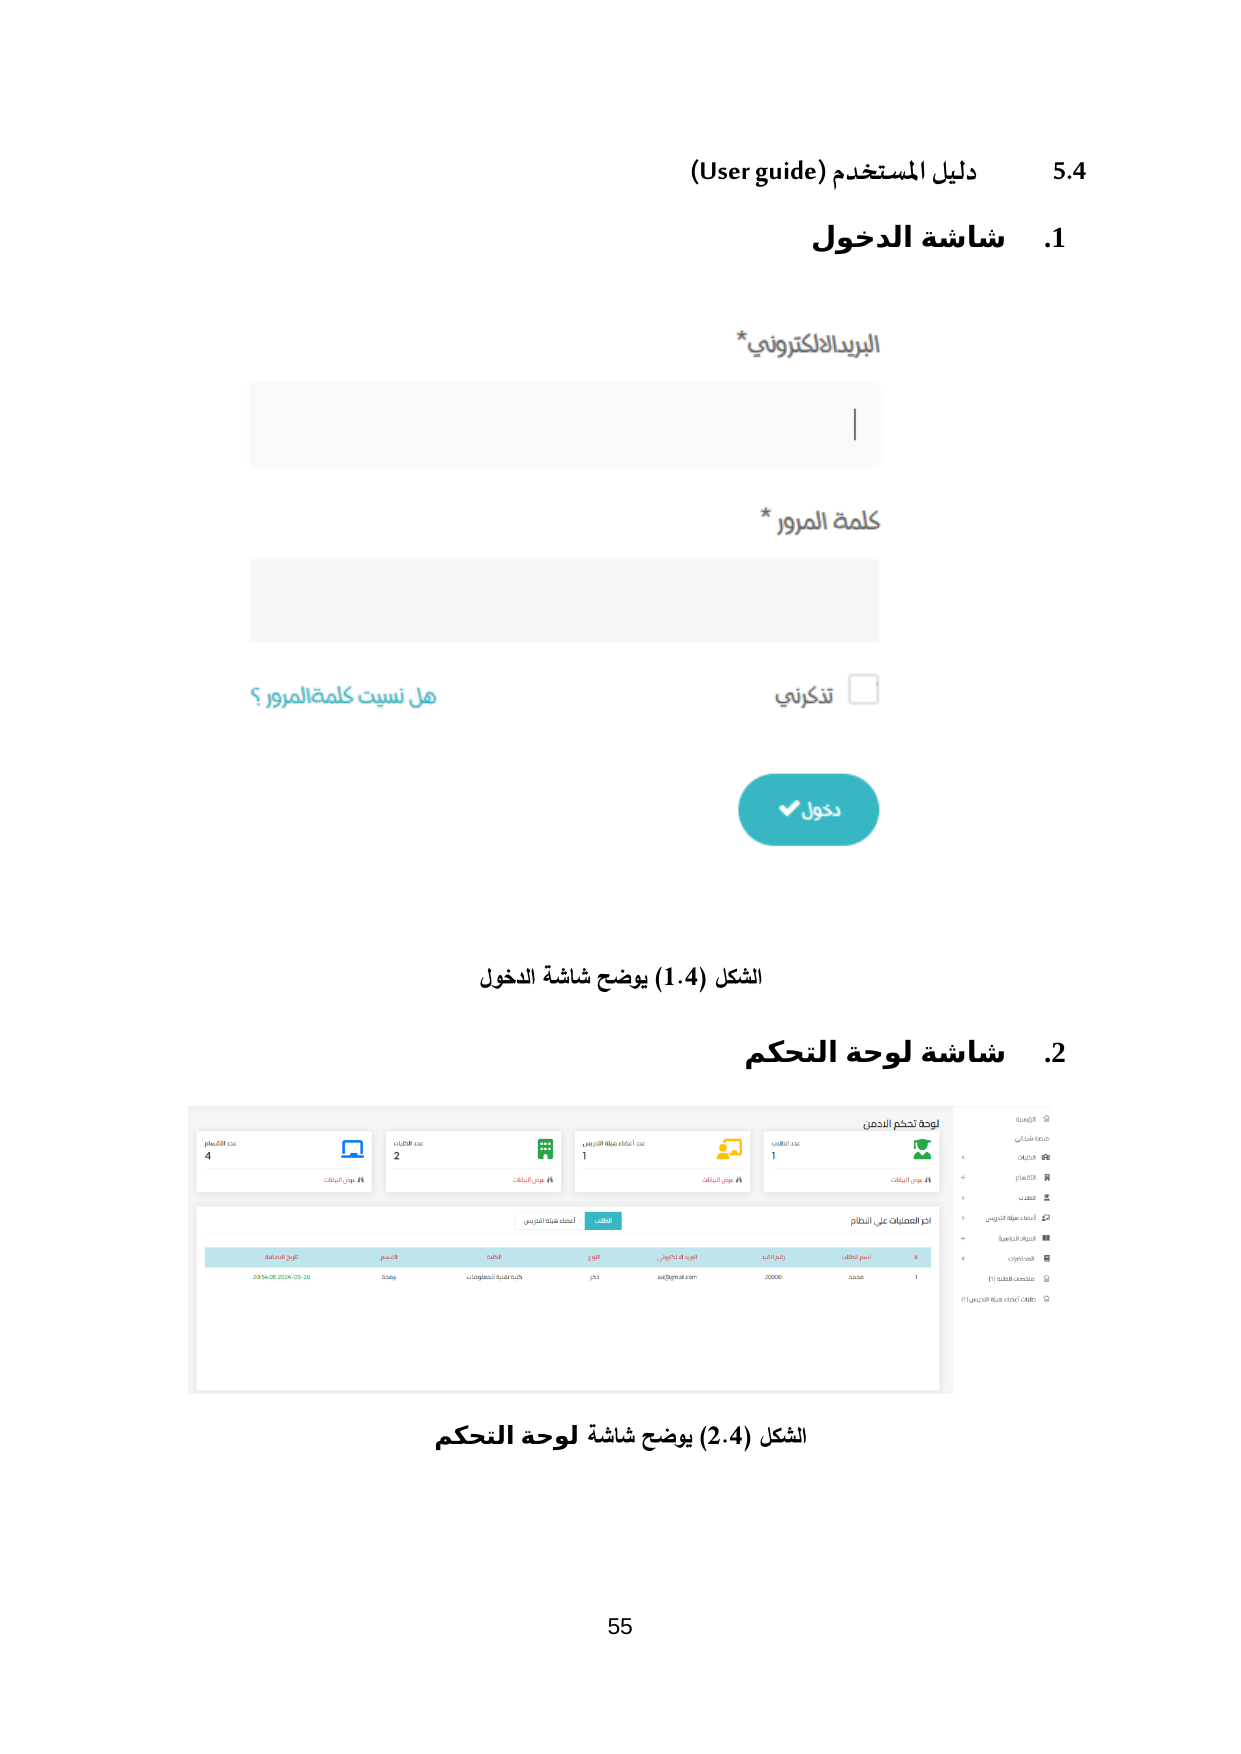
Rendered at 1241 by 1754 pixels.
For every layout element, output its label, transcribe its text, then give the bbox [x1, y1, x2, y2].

list شاشة لوحة التحكم [187, 1035, 1044, 1069]
list دليل المستخدم (User guide) [187, 150, 1053, 197]
text الشكل (1.4) يوضح شاشة الدخول [187, 956, 1053, 998]
list شاشة الدخول [187, 220, 1044, 253]
text الشكل (2.4) يوضح شاشة لوحة التحكم [187, 1394, 1053, 1456]
picture [219, 291, 903, 926]
picture [187, 1106, 1053, 1394]
